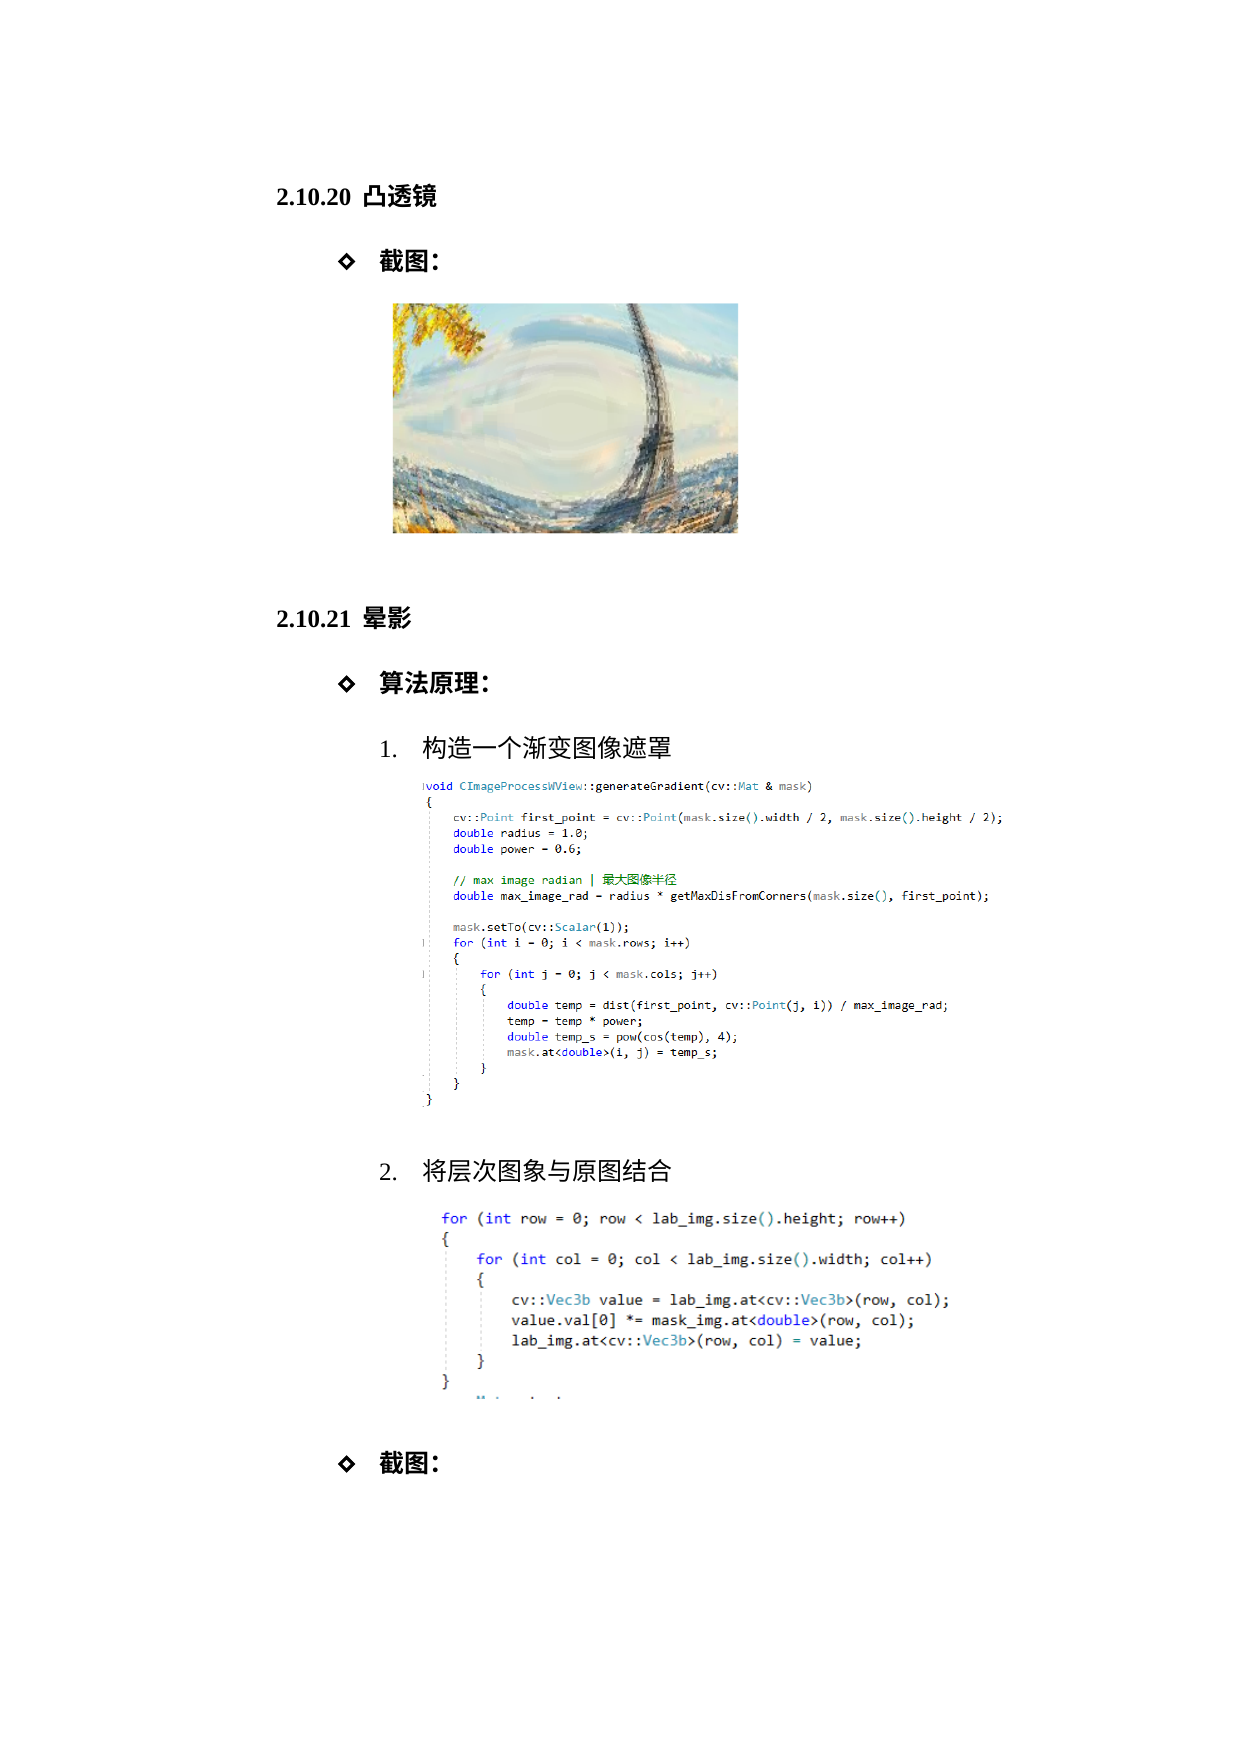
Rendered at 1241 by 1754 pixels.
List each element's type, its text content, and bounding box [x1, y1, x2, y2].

list 截图： [335, 227, 1053, 292]
picture [378, 292, 757, 566]
picture [422, 1202, 984, 1399]
list 凸透镜 [276, 162, 1053, 227]
list 将层次图象与原图结合 [379, 1137, 1053, 1202]
list 晕影 [276, 584, 1053, 649]
list 算法原理： [335, 649, 1053, 714]
list 截图： [335, 1429, 1053, 1494]
picture [422, 779, 1016, 1110]
list 构造一个渐变图像遮罩 [379, 714, 1053, 779]
